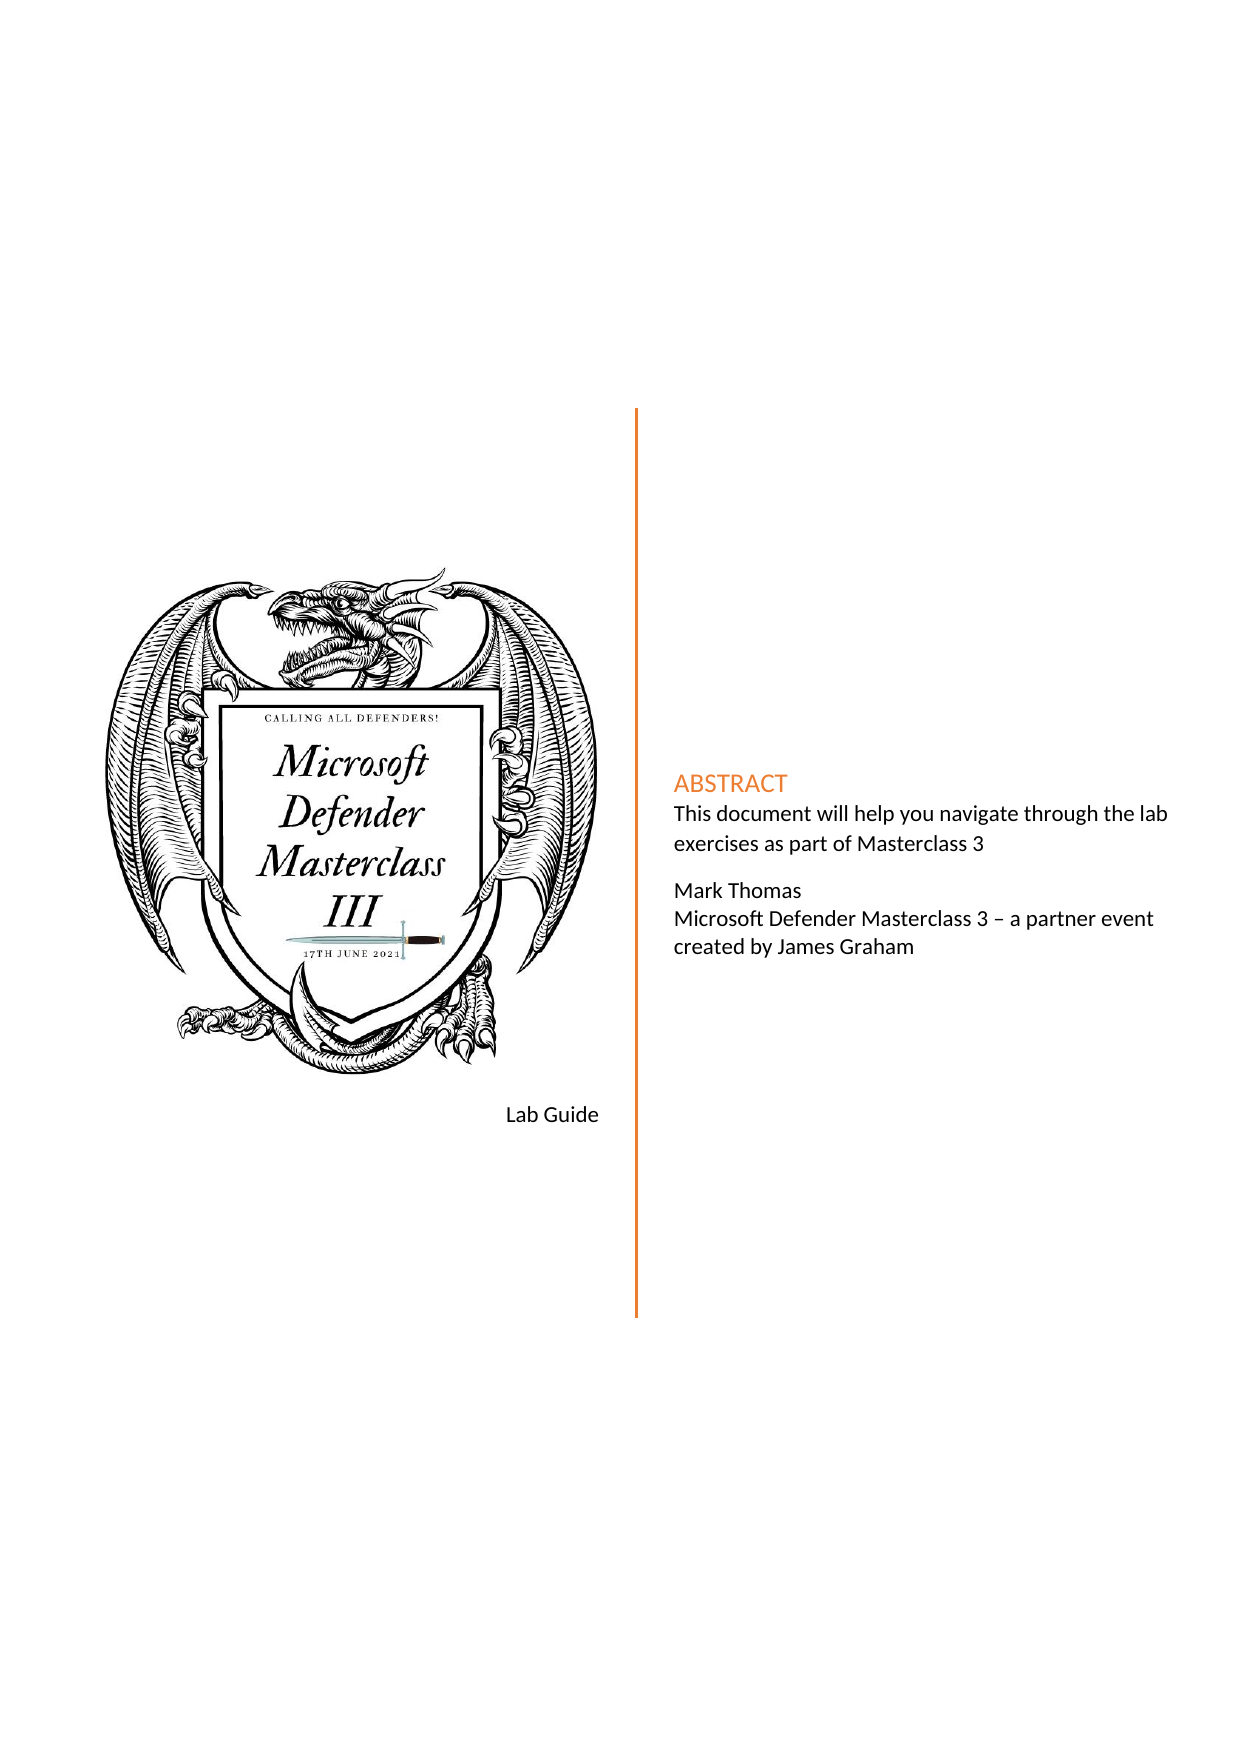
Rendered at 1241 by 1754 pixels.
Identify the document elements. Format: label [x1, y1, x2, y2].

picture [105, 543, 599, 1081]
